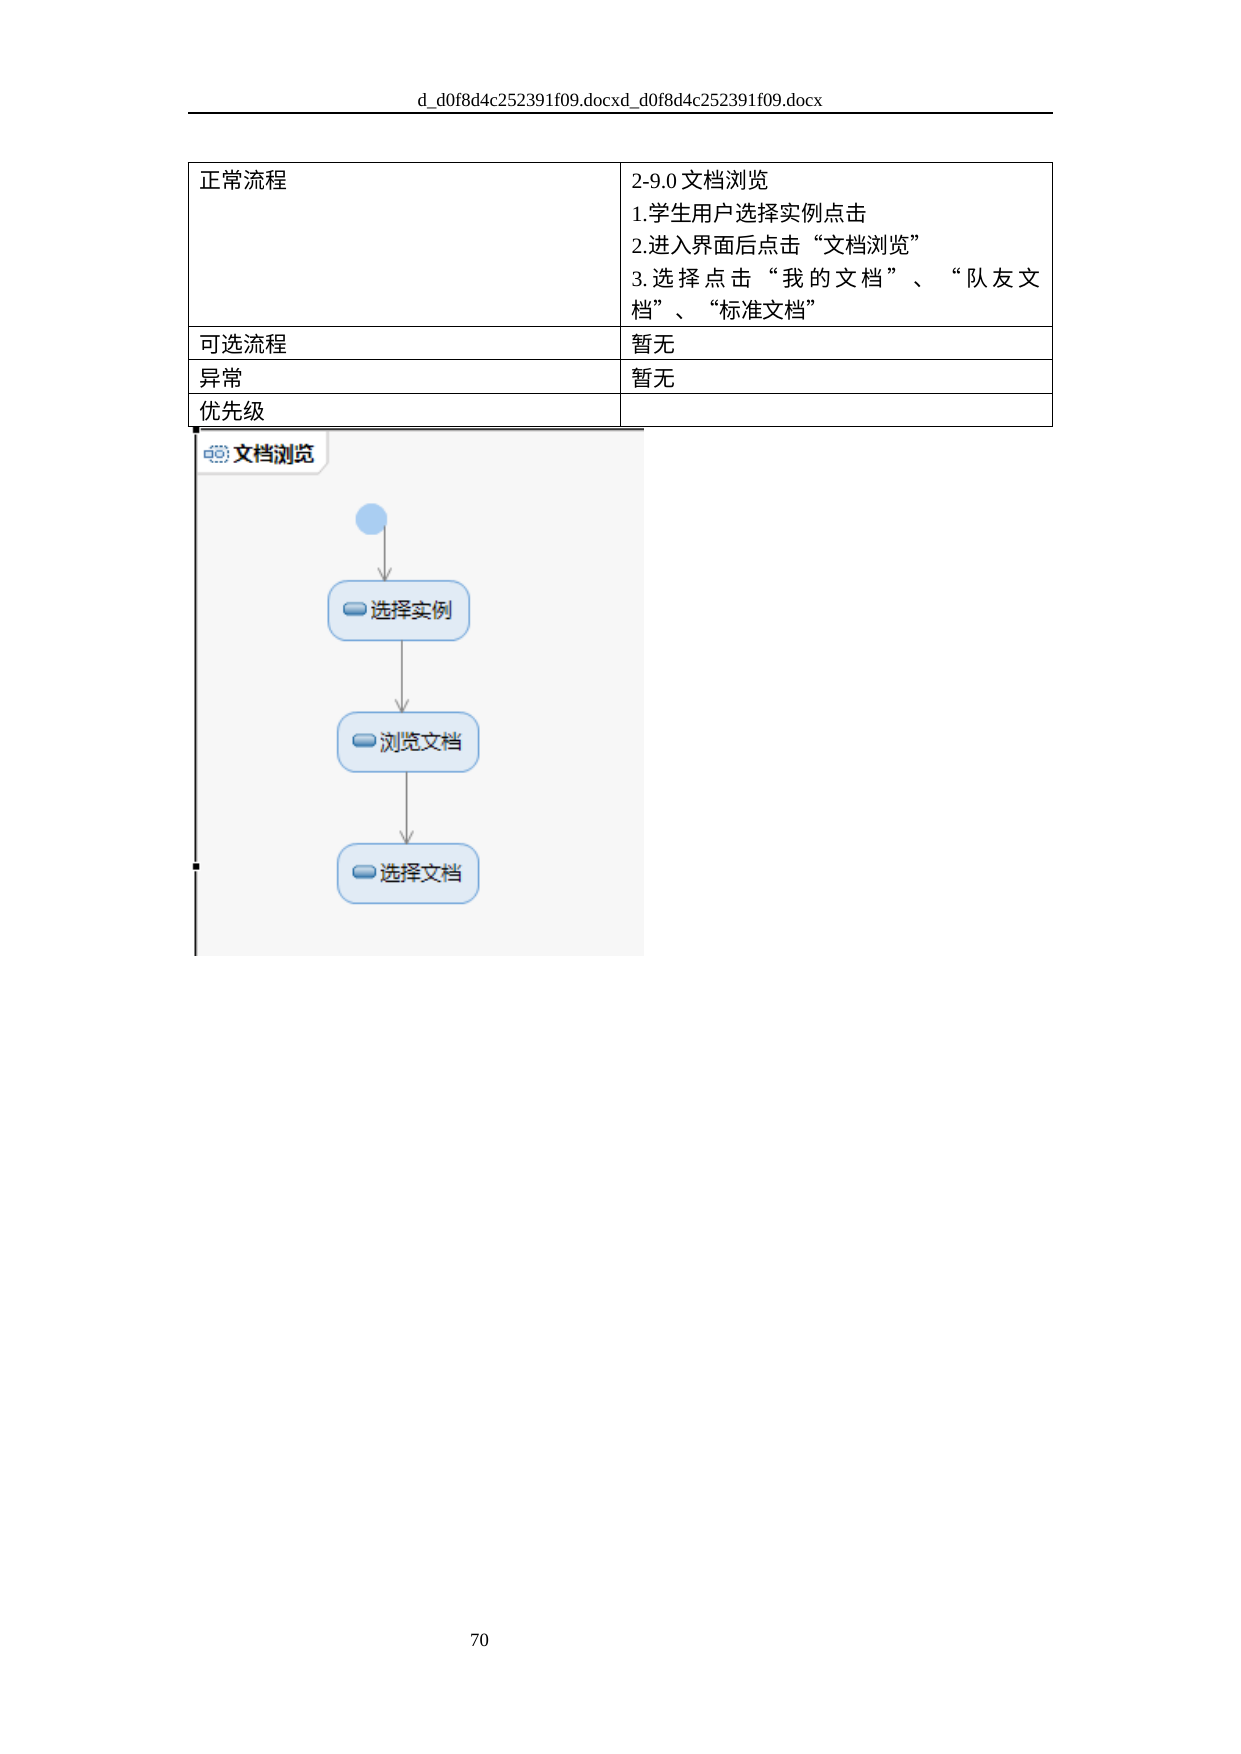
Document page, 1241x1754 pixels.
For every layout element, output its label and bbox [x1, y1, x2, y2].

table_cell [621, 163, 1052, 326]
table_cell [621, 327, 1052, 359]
picture [187, 427, 644, 956]
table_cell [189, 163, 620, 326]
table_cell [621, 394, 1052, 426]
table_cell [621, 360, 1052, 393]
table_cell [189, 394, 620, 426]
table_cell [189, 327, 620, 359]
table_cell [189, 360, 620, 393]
